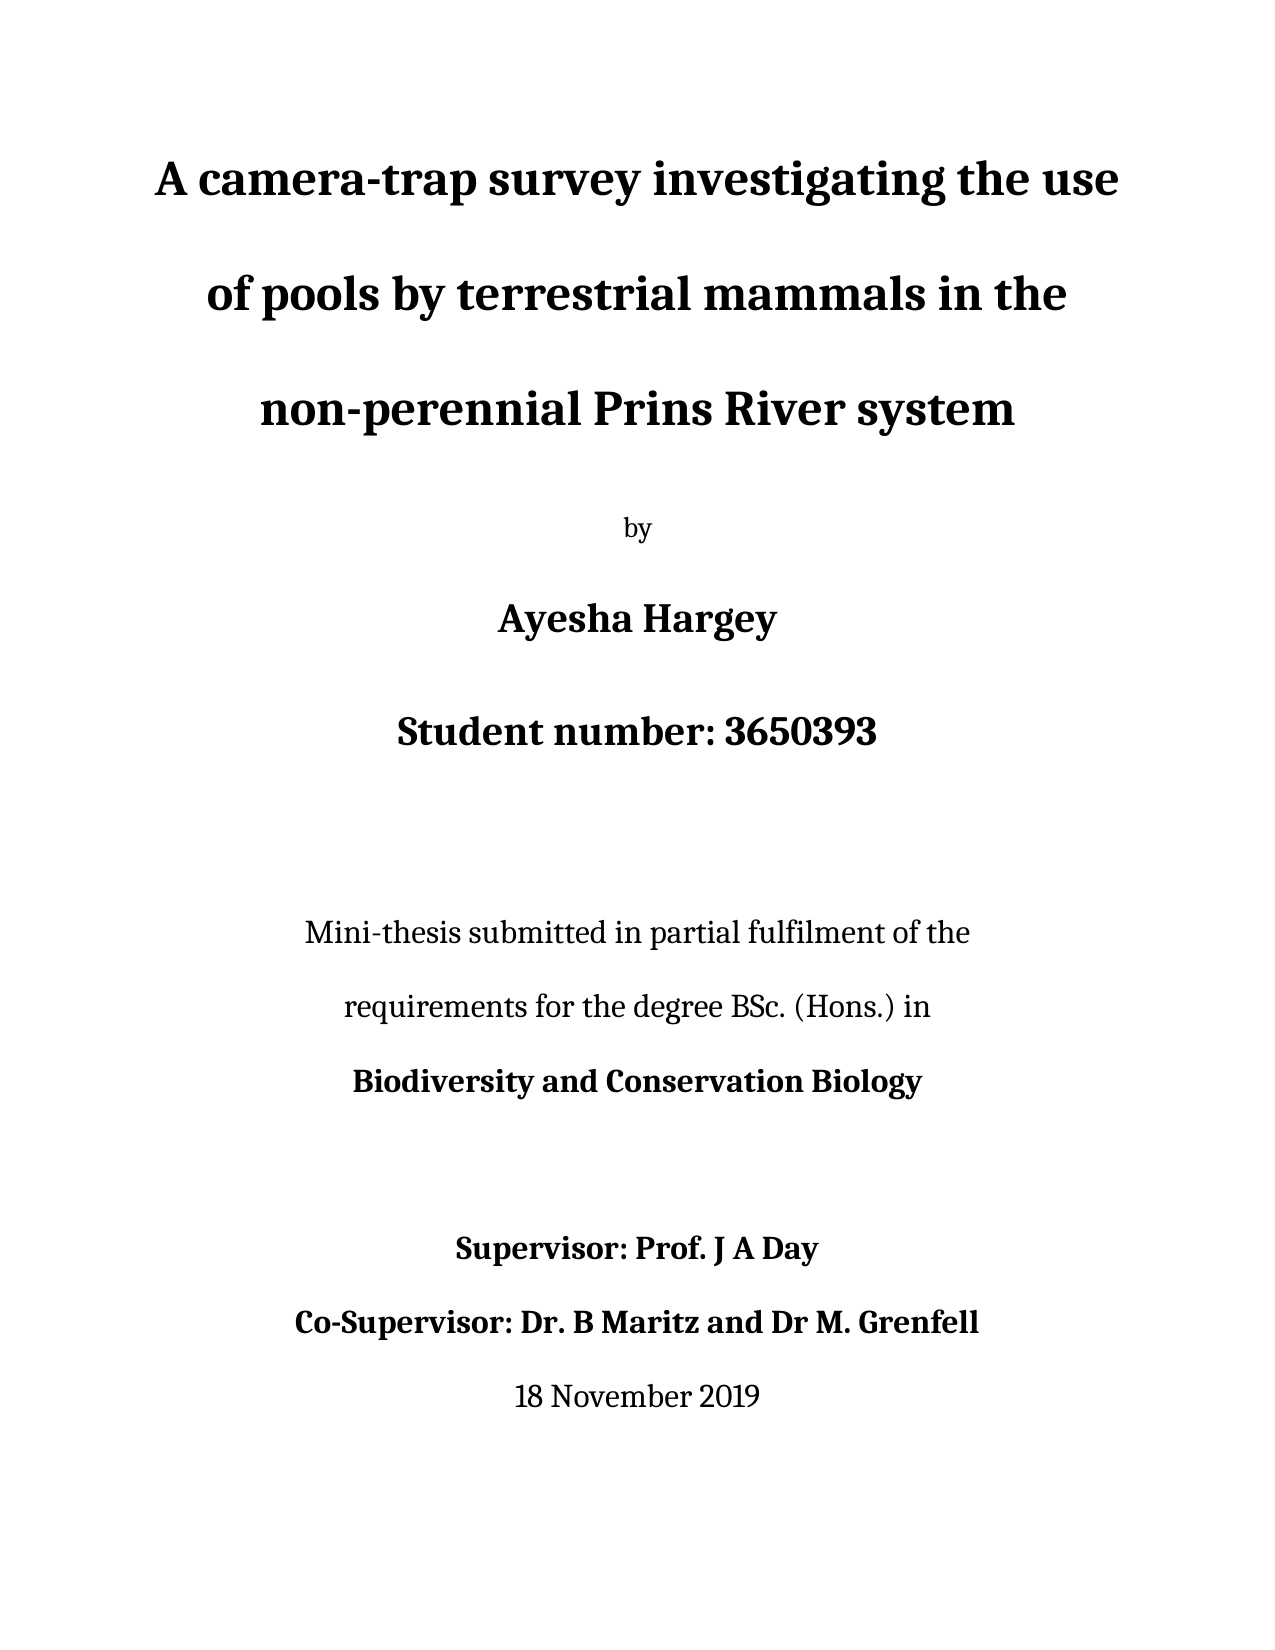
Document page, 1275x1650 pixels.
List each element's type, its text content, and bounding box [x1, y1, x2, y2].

text Ayesha Hargey [150, 595, 1125, 643]
text Mini-thesis submitted in partial fulfilment of the [150, 914, 1125, 952]
text Student number: 3650393 [150, 708, 1125, 756]
text Biodiversity and Conservation Biology [150, 1062, 1125, 1100]
text by [150, 512, 1125, 545]
title A camera-trap survey investigating the use of pools by terrestrial mammals in the non-perennial Prins River system [150, 150, 1125, 437]
text Supervisor: Prof. J A Day [150, 1229, 1125, 1268]
text 18 November 2019 [150, 1378, 1125, 1416]
text requirements for the degree BSc. (Hons.) in [150, 988, 1125, 1026]
text Co-Supervisor: Dr. B Maritz and Dr M. Grenfell [150, 1304, 1125, 1342]
